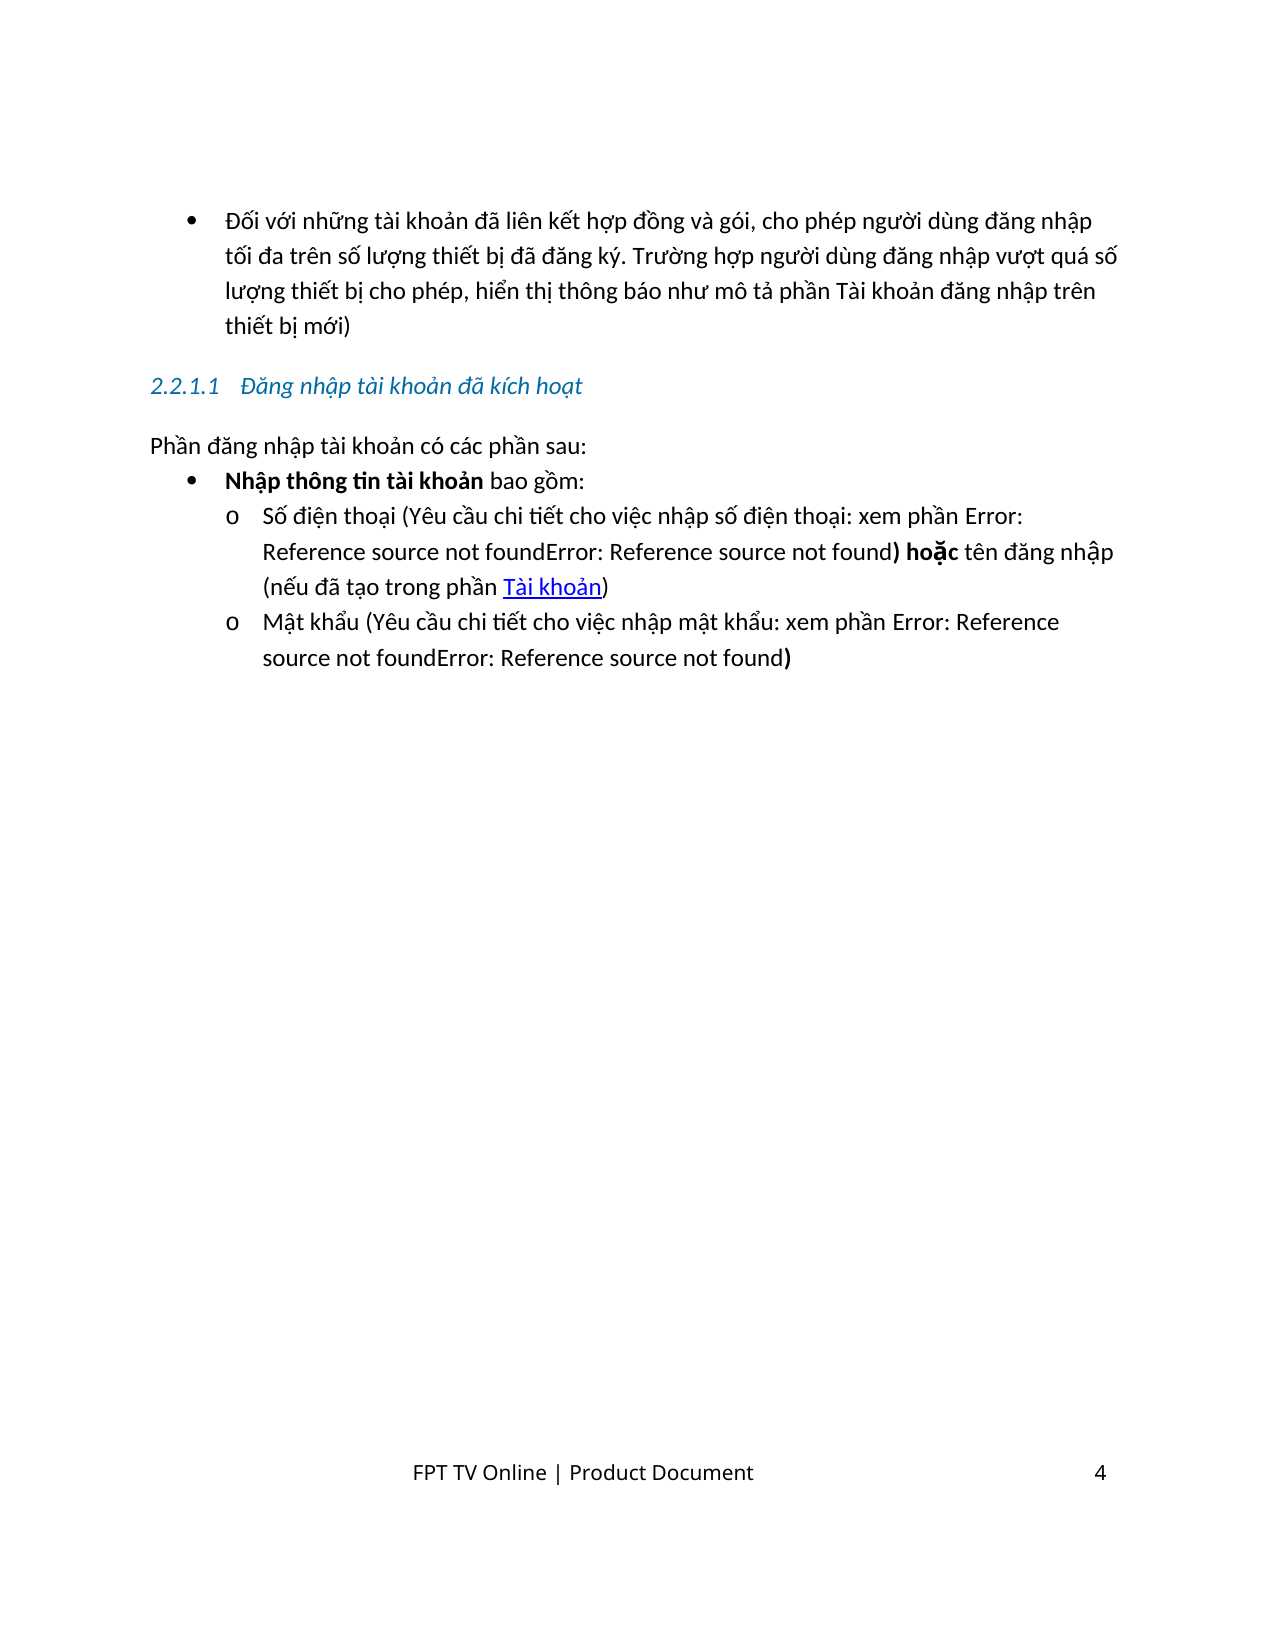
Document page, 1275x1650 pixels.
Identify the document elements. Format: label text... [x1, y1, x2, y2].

list Đối với những tài khoản đã liên kết hợp đồng và gói, cho phép người dùng đăng nhập tối đa trên số lượng thiết bị đã đăng ký. Trường hợp người dùng đăng nhập vượt quá số lượng thiết bị cho phép, hiển thị thông báo như mô tả phần Tài khoản đăng nhập trên thiết bị mới) [187, 205, 1125, 340]
subtitle Đăng nhập tài khoản đã kích hoạt [150, 370, 1125, 400]
text Phần đăng nhập tài khoản có các phần sau: [150, 430, 1125, 460]
list Nhập thông tin tài khoản bao gồm: [187, 465, 1125, 495]
